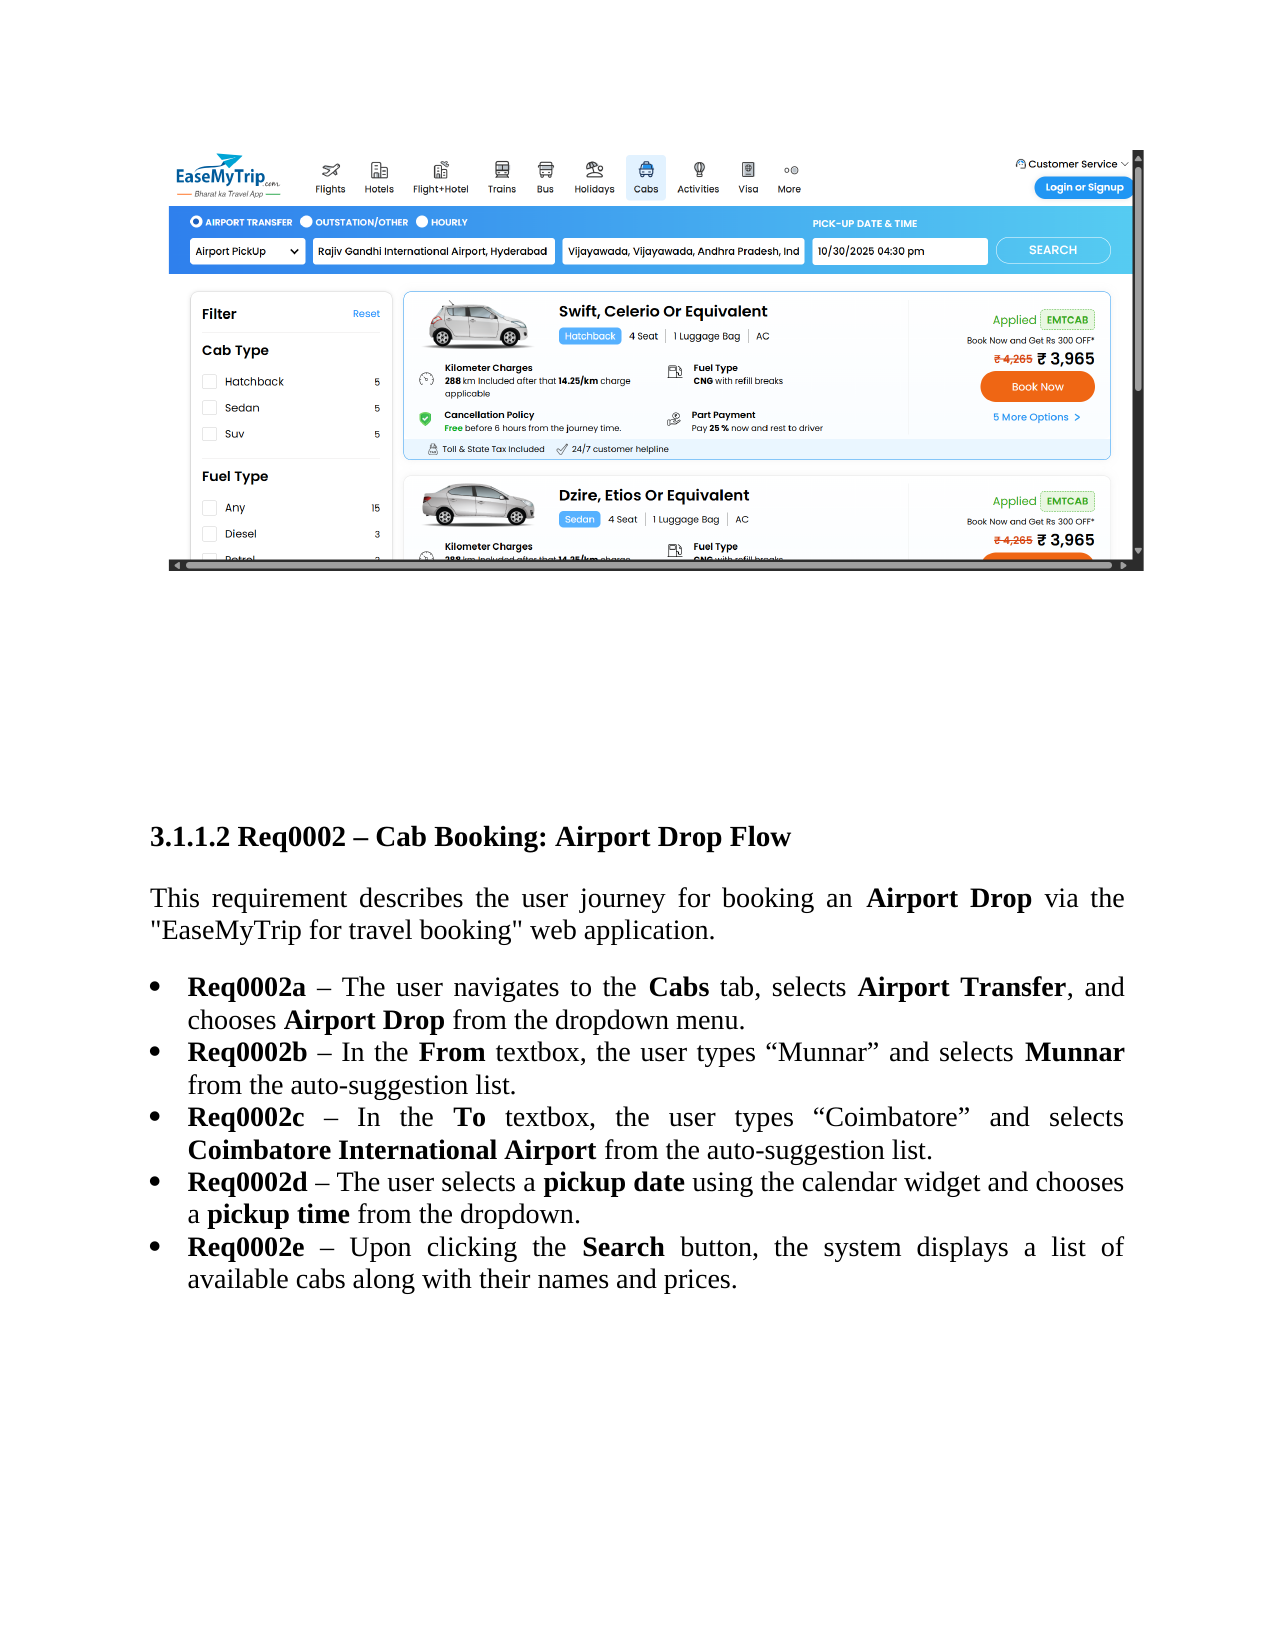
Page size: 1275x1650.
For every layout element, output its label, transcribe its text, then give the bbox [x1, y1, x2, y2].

text This requirement describes the user journey for booking an Airport Drop via the "EaseMyTrip for travel booking" web application. [150, 881, 1125, 945]
list Req0002d – The user selects a pickup date using the calendar widget and chooses a pickup time from the dropdown. [150, 1165, 1125, 1230]
list Req0002b – In the From textbox, the user types “Munnar” and selects Munnar from the auto-suggestion list. [150, 1035, 1125, 1100]
subtitle 3.1.1.2 Req0002 – Cab Booking: Airport Drop Flow [150, 819, 1125, 853]
list Req0002e – Upon clicking the Search button, the system displays a list of available cabs along with their names and prices. [150, 1230, 1125, 1295]
list Req0002a – The user navigates to the Cabs tab, selects Airport Transfer, and chooses Airport Drop from the dropdown menu. [150, 970, 1125, 1035]
list Req0002c – In the To textbox, the user types “Coimbatore” and selects Coimbatore International Airport from the auto-suggestion list. [150, 1100, 1125, 1165]
